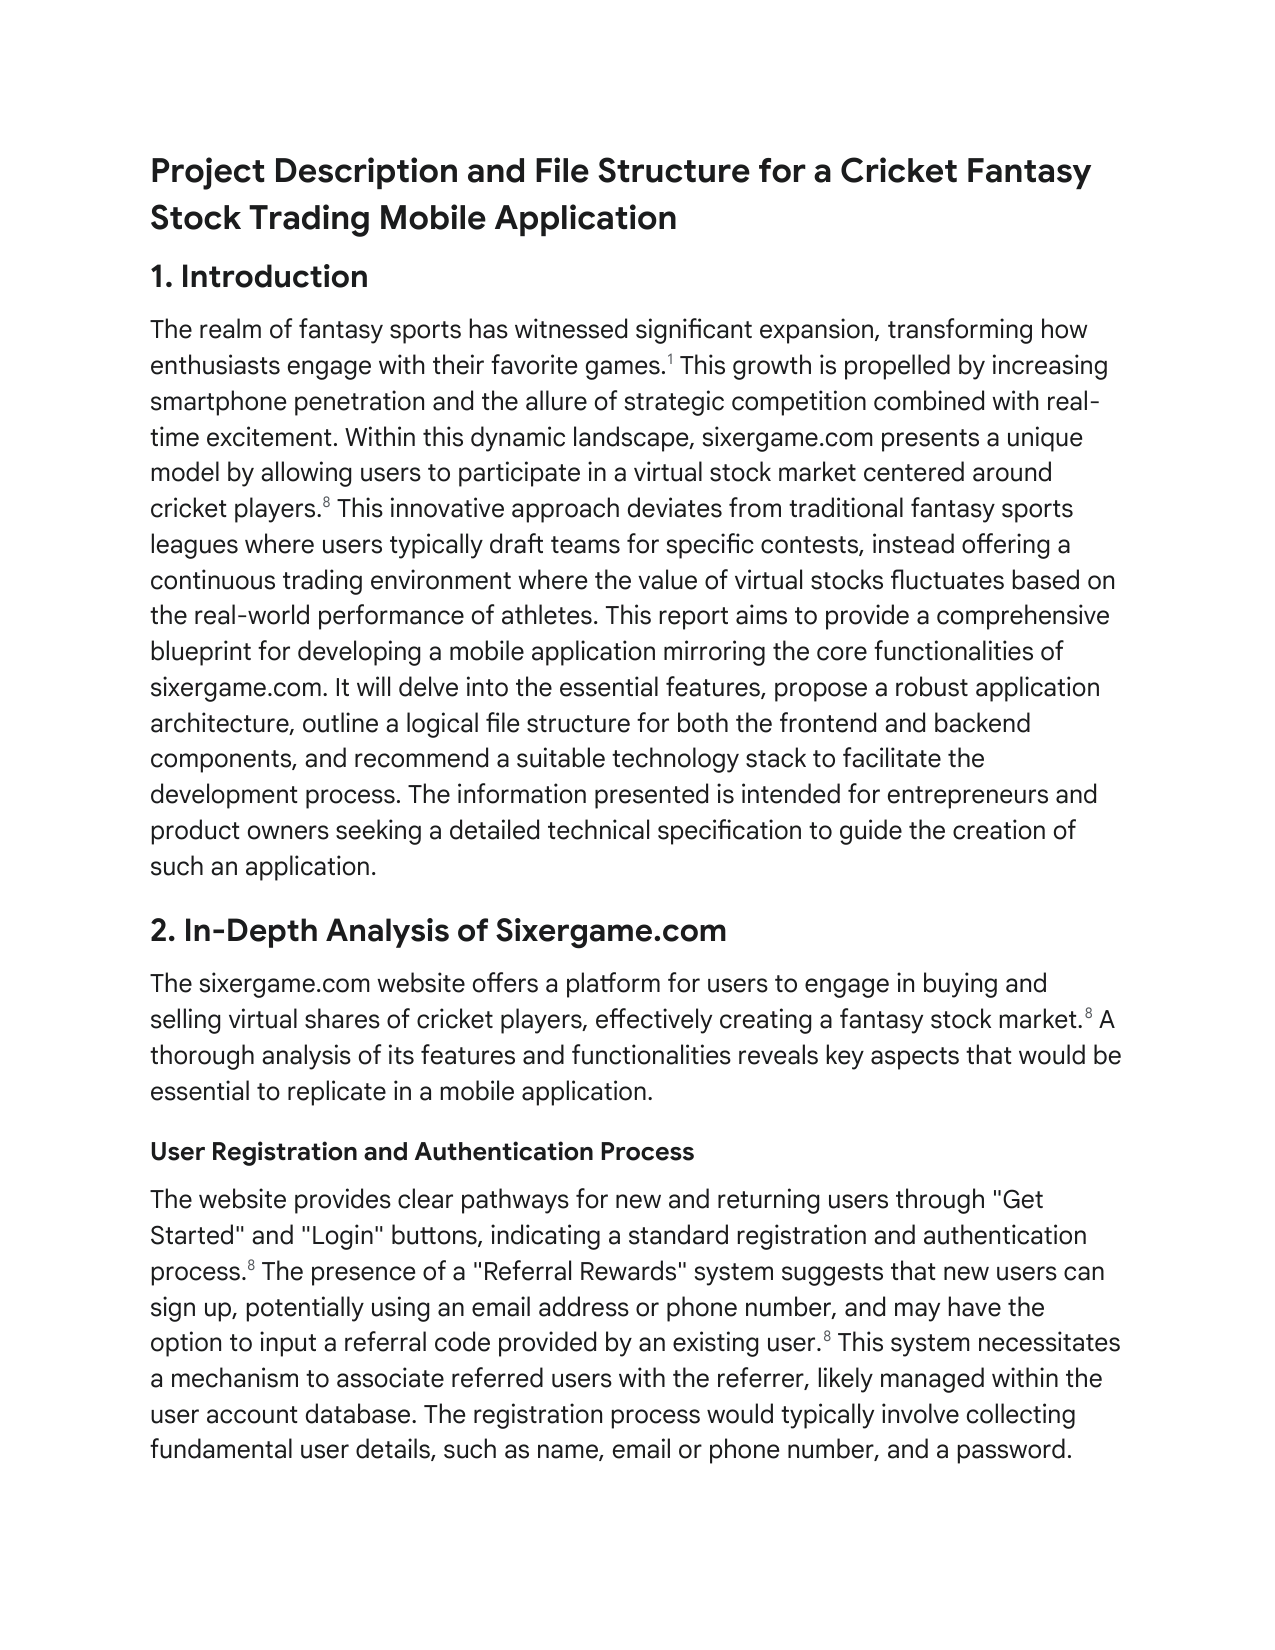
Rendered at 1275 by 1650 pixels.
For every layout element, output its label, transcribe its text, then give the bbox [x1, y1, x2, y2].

subtitle 2. In-Depth Analysis of Sixergame.com [150, 911, 1125, 951]
subtitle Project Description and File Structure for a Cricket Fantasy Stock Trading Mobile Application [150, 150, 1125, 239]
text The realm of fantasy sports has witnessed significant expansion, transforming how enthusiasts engage with their favorite games.1 This growth is propelled by increasing smartphone penetration and the allure of strategic competition combined with real-time excitement. Within this dynamic landscape, sixergame.com presents a unique model by allowing users to participate in a virtual stock market centered around cricket players.8 This innovative approach deviates from traditional fantasy sports leagues where users typically draft teams for specific contests, instead offering a continuous trading environment where the value of virtual stocks fluctuates based on the real-world performance of athletes. This report aims to provide a comprehensive blueprint for developing a mobile application mirroring the core functionalities of sixergame.com. It will delve into the essential features, propose a robust application architecture, outline a logical file structure for both the frontend and backend components, and recommend a suitable technology stack to facilitate the development process. The information presented is intended for entrepreneurs and product owners seeking a detailed technical specification to guide the creation of such an application. [150, 315, 1125, 882]
text The sixergame.com website offers a platform for users to engage in buying and selling virtual shares of cricket players, effectively creating a fantasy stock market.8 A thorough analysis of its features and functionalities reveals key aspects that would be essential to replicate in a mobile application. [150, 968, 1125, 1107]
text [150, 1185, 1125, 1466]
subtitle 1. Introduction [150, 258, 1125, 297]
subtitle User Registration and Authentication Process [150, 1136, 1125, 1168]
